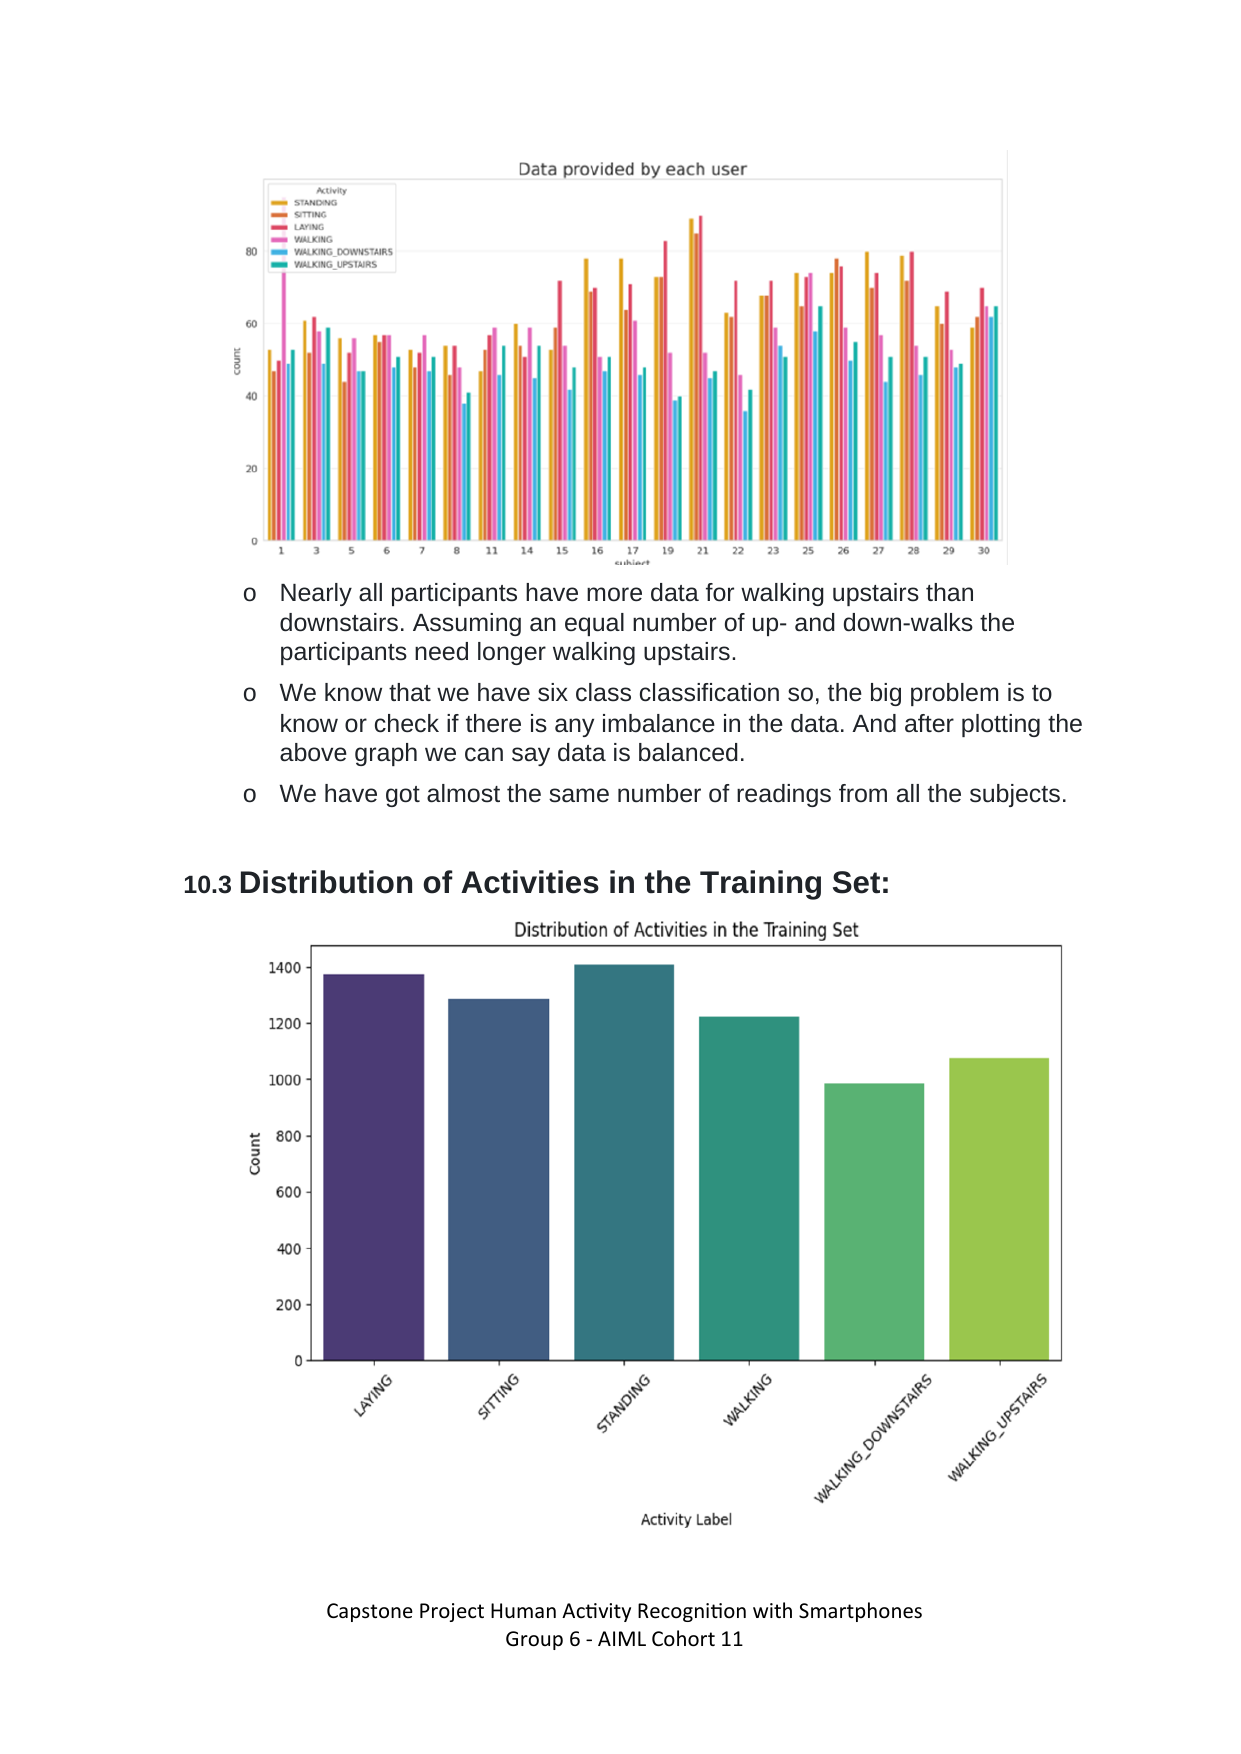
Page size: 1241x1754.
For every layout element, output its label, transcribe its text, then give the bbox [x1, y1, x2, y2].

list Nearly all participants have more data for walking upstairs than downstairs. Assuming an equal number of up- and down-walks the participants need longer walking upstairs. [242, 577, 1090, 666]
picture [241, 912, 1064, 1528]
list We have got almost the same number of readings from all the subjects. [242, 779, 1090, 810]
picture [234, 150, 1040, 565]
list We know that we have six class classification so, the big problem is to know or check if there is any imbalance in the data. And after plotting the above graph we can say data is balanced. [242, 678, 1090, 767]
list Distribution of Activities in the Training Set: [183, 864, 1090, 900]
